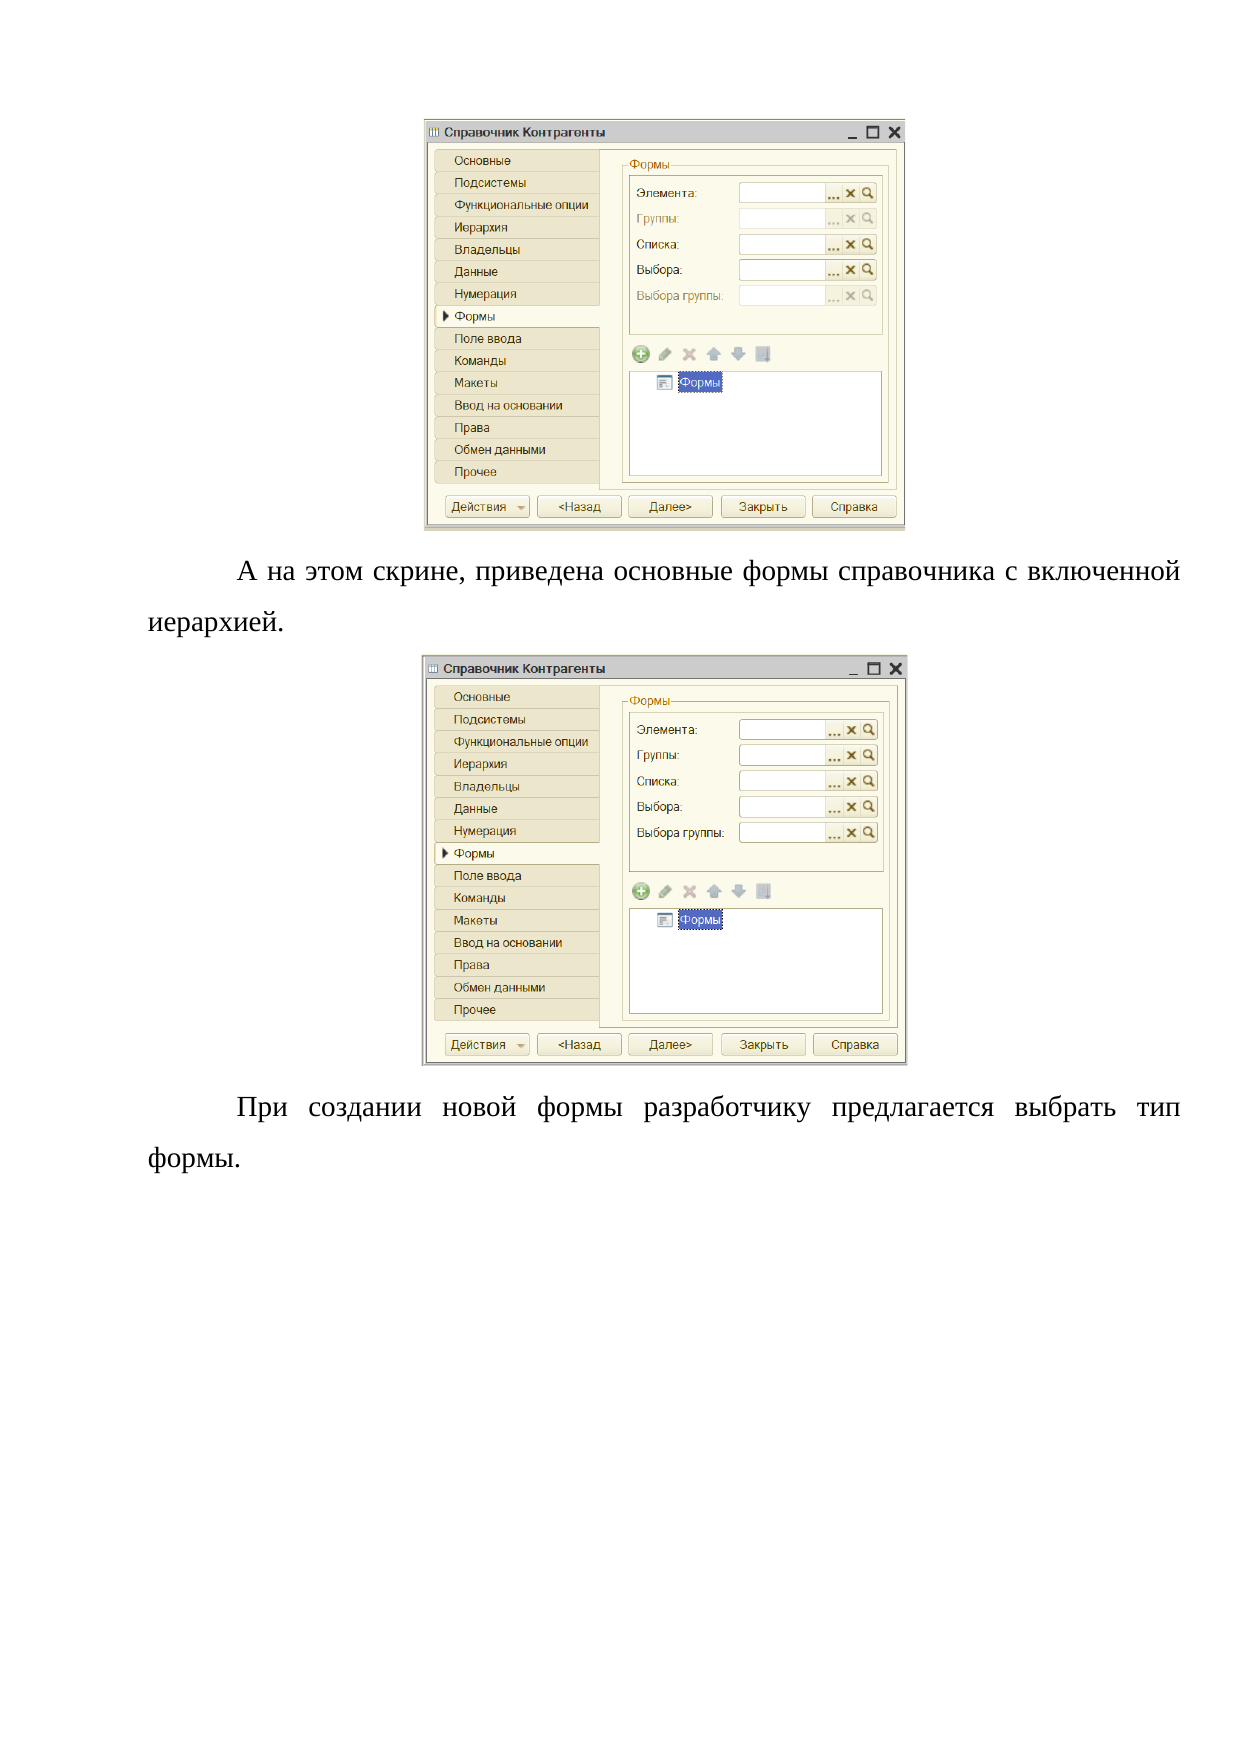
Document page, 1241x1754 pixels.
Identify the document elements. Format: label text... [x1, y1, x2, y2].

text При создании новой формы разработчику предлагается выбрать тип формы. [148, 1089, 1181, 1173]
picture [423, 118, 905, 531]
picture [421, 654, 908, 1066]
text А на этом скрине, приведена основные формы справочника с включенной иерархией. [148, 553, 1181, 637]
